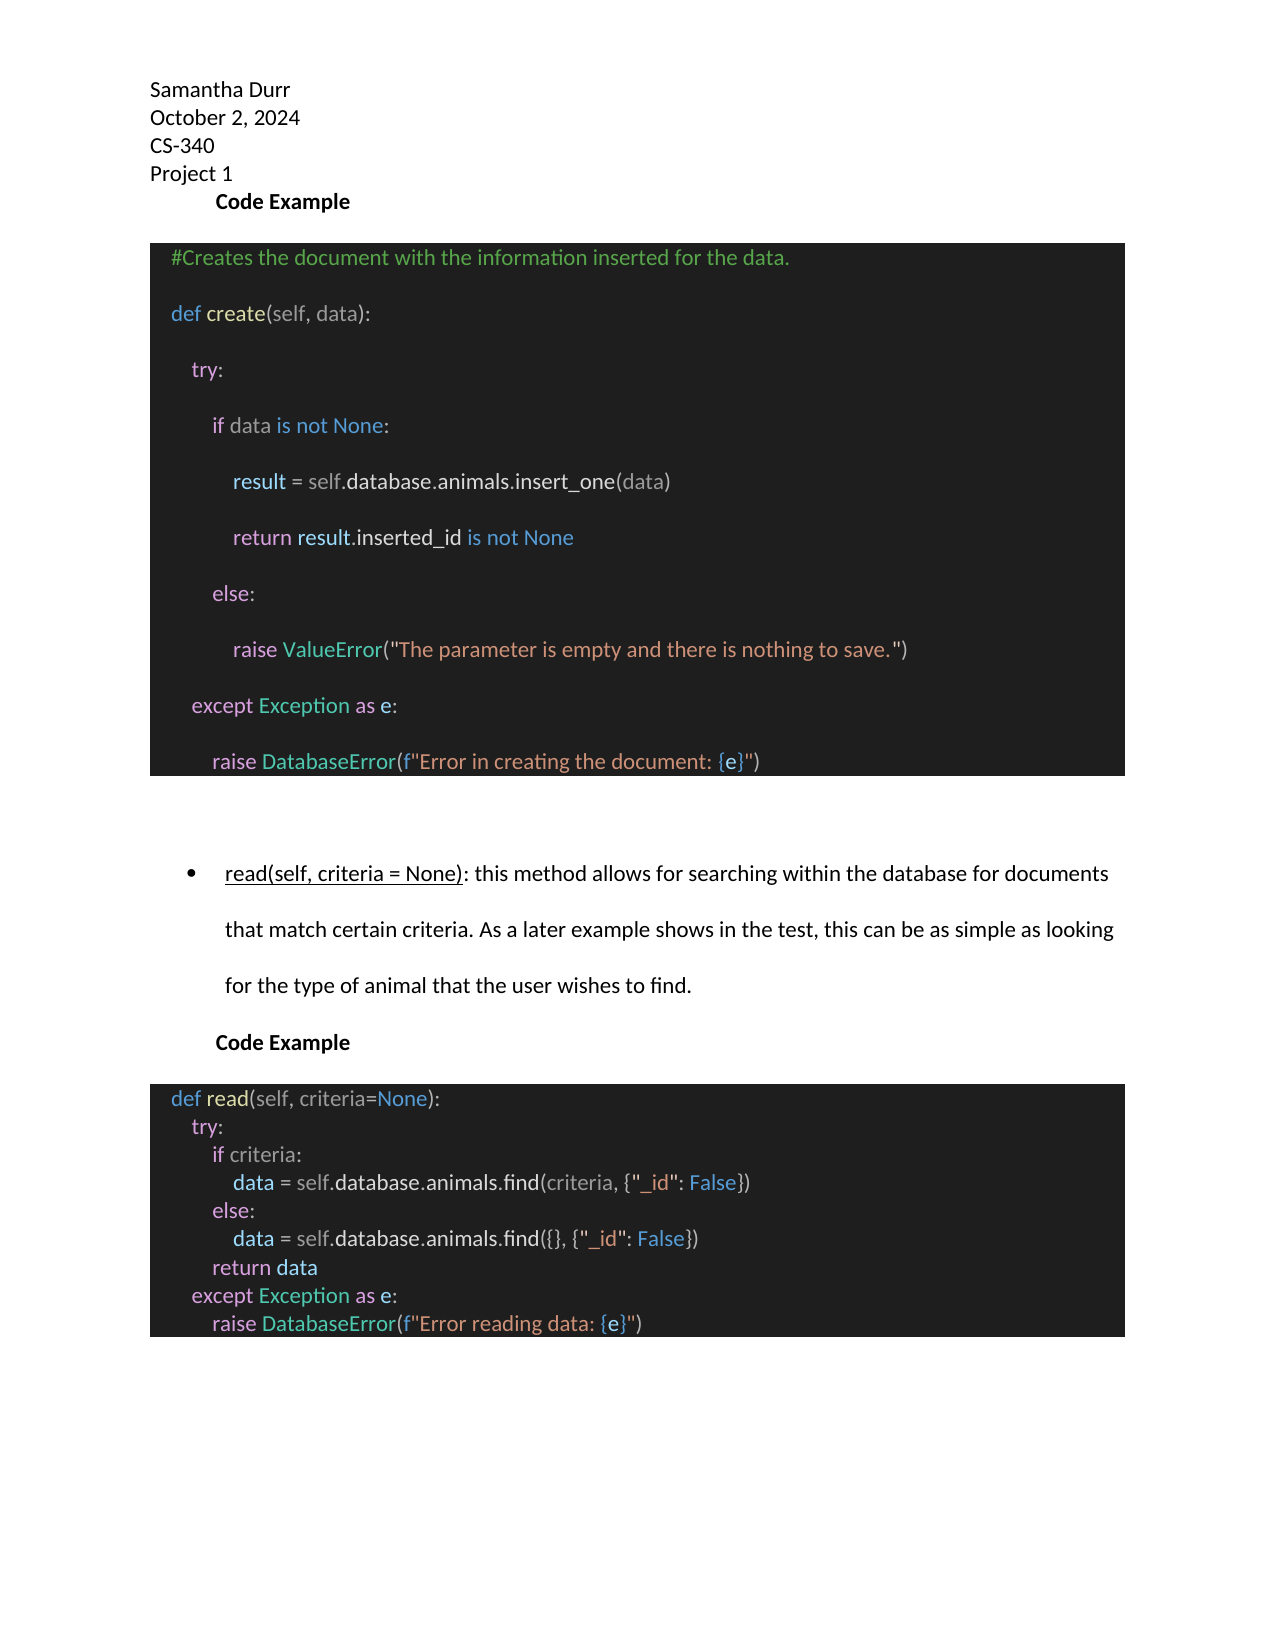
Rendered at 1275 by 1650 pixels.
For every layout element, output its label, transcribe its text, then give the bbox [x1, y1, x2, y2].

subtitle Code Example [150, 1028, 1125, 1056]
text try: [150, 1112, 1125, 1140]
subtitle Code Example [150, 187, 1125, 215]
text raise DatabaseError(f"Error reading data: {e}") [150, 1309, 1125, 1337]
text return data [150, 1252, 1125, 1281]
text else: [150, 579, 1125, 607]
text try: [150, 355, 1125, 383]
text raise ValueError("The parameter is empty and there is nothing to save.") [150, 635, 1125, 663]
text if data is not None: [150, 411, 1125, 439]
text except Exception as e: [150, 1281, 1125, 1309]
list read(self, criteria = None): this method allows for searching within the database for documents that match certain criteria. As a later example shows in the test, this can be as simple as looking for the type of animal that the user wishes to find. [187, 859, 1125, 1000]
text def create(self, data): [150, 299, 1125, 327]
text def read(self, criteria=None): [150, 1084, 1125, 1112]
text return result.inserted_id is not None [150, 523, 1125, 551]
text if criteria: [150, 1140, 1125, 1168]
text #Creates the document with the information inserted for the data. [150, 243, 1125, 271]
text raise DatabaseError(f"Error in creating the document: {e}") [150, 747, 1125, 776]
text result = self.database.animals.insert_one(data) [150, 467, 1125, 495]
text data = self.database.animals.find({}, {"_id": False}) [150, 1224, 1125, 1252]
text else: [150, 1196, 1125, 1224]
text data = self.database.animals.find(criteria, {"_id": False}) [150, 1168, 1125, 1196]
text except Exception as e: [150, 691, 1125, 719]
